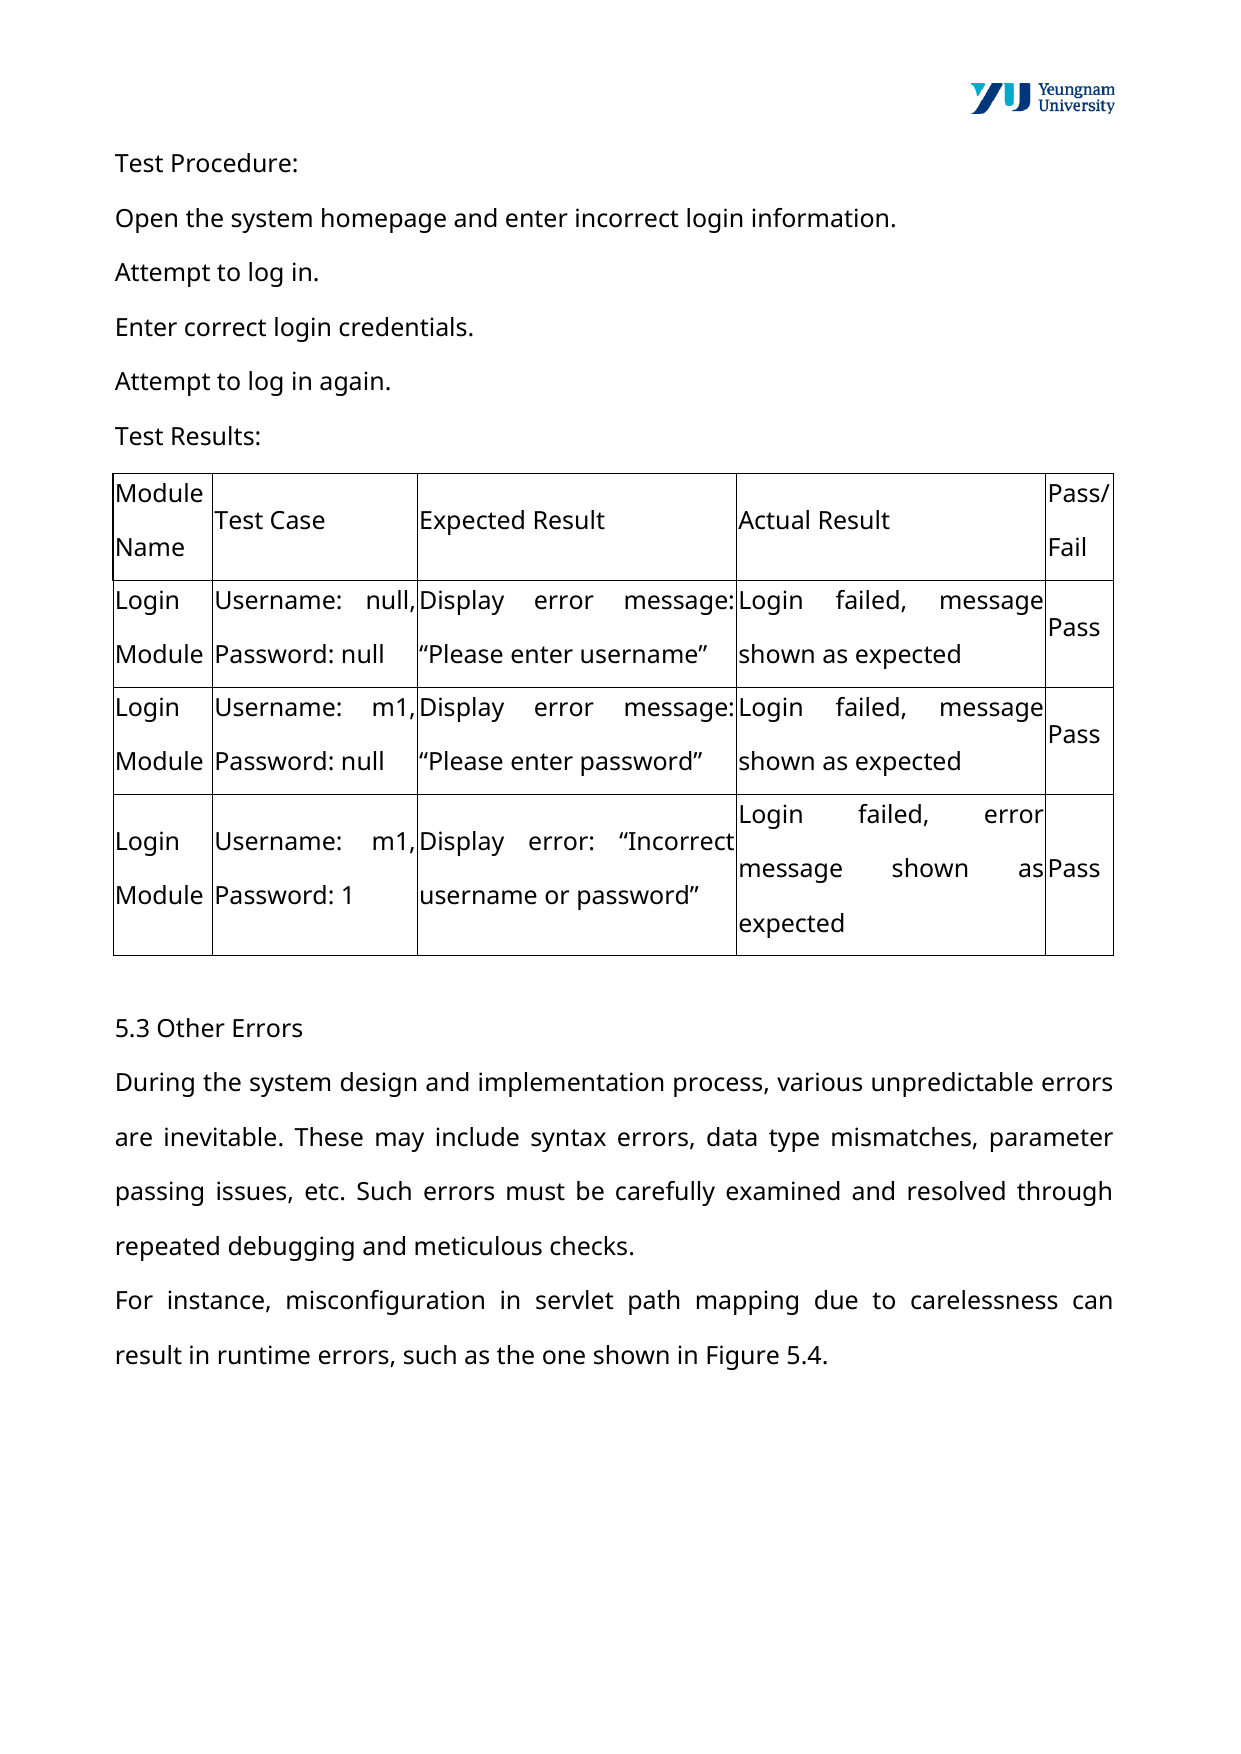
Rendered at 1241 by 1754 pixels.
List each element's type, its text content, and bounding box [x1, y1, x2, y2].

table_cell Login failed, error message shown as expected [737, 795, 1045, 955]
table_header Pass/Fail [1046, 474, 1113, 580]
table_cell Username: m1, Password: null [213, 688, 417, 794]
text During the system design and implementation process, various unpredictable errors are inevitable. These may include syntax errors, data type mismatches, parameter passing issues, etc. Such errors must be carefully examined and resolved through repeated debugging and meticulous checks. [114, 1065, 1114, 1263]
table_cell Login failed, message shown as expected [737, 581, 1045, 687]
table_cell Login failed, message shown as expected [737, 688, 1045, 794]
text Enter correct login credentials. [114, 309, 1114, 343]
text Test Procedure: [114, 146, 1114, 180]
picture [970, 83, 1115, 114]
table_header Actual Result [737, 474, 1045, 580]
text 5.3 Other Errors [114, 1011, 1114, 1045]
text Test Results: [114, 418, 1114, 452]
text Attempt to log in. [114, 255, 1114, 289]
table_cell Login Module [114, 581, 212, 687]
table_cell Pass [1046, 795, 1113, 955]
text Open the system homepage and enter incorrect login information. [114, 200, 1114, 234]
table_header Module Name [114, 474, 212, 580]
table_cell Pass [1046, 581, 1113, 687]
table_cell Login Module [114, 688, 212, 794]
table_header Expected Result [418, 474, 736, 580]
table_cell Display error: “Incorrect username or password” [418, 795, 736, 955]
table_cell Username: m1, Password: 1 [213, 795, 417, 955]
table_cell Display error message: “Please enter username” [418, 581, 736, 687]
table_header Test Case [213, 474, 417, 580]
table_cell Pass [1046, 688, 1113, 794]
text For instance, misconfiguration in servlet path mapping due to carelessness can result in runtime errors, such as the one shown in Figure 5.4. [114, 1283, 1114, 1372]
table_cell Login Module [114, 795, 212, 955]
text Attempt to log in again. [114, 364, 1114, 398]
table_cell Username: null, Password: null [213, 581, 417, 687]
table_cell Display error message: “Please enter password” [418, 688, 736, 794]
